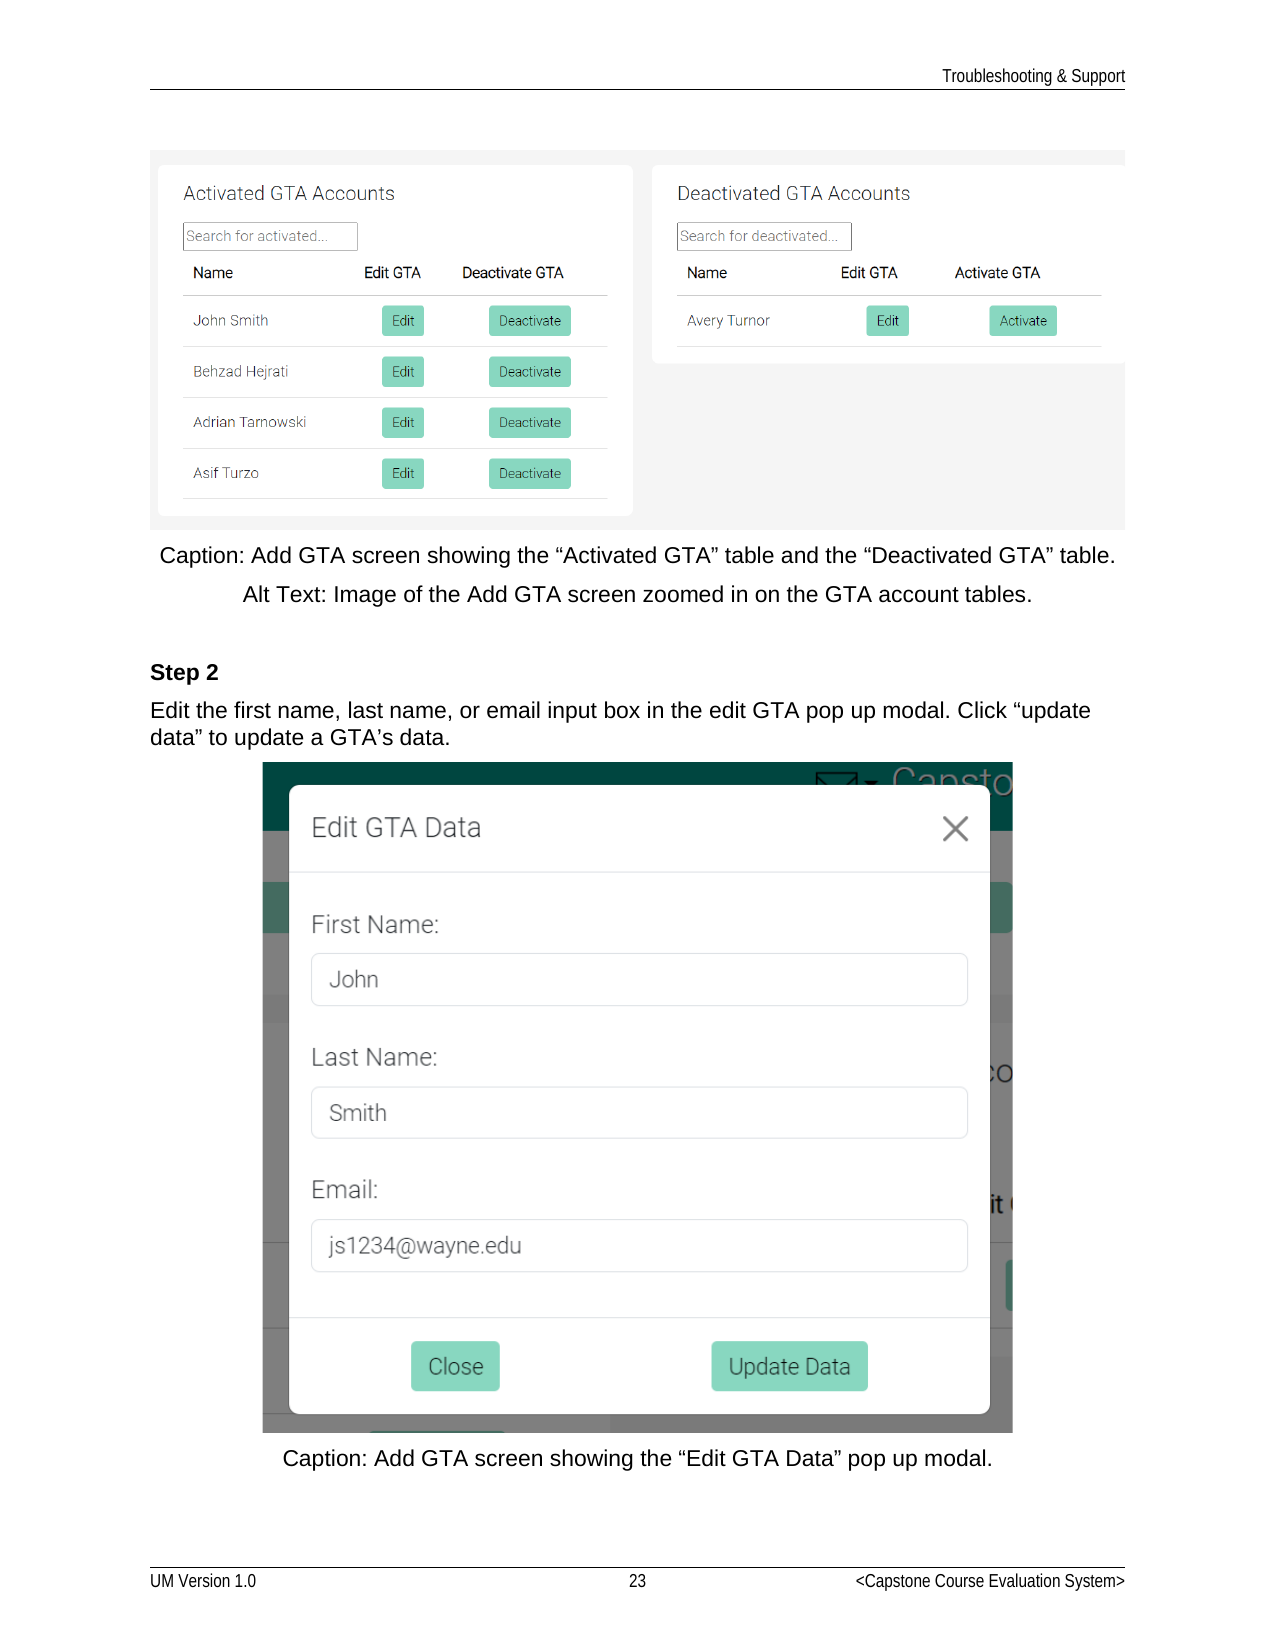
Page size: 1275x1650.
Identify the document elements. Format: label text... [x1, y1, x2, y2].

text Caption: Add GTA screen showing the “Edit GTA Data” pop up modal. [150, 1445, 1125, 1471]
text Step 2 [150, 658, 1125, 685]
picture [150, 150, 1125, 530]
picture [262, 762, 1013, 1433]
text Edit the first name, last name, or email input box in the edit GTA pop up modal. Click “update data” to update a GTA’s data. [150, 697, 1125, 750]
text Caption: Add GTA screen showing the “Activated GTA” table and the “Deactivated GTA” table. [150, 542, 1125, 568]
text Alt Text: Image of the Add GTA screen zoomed in on the GTA account tables. [150, 581, 1125, 607]
